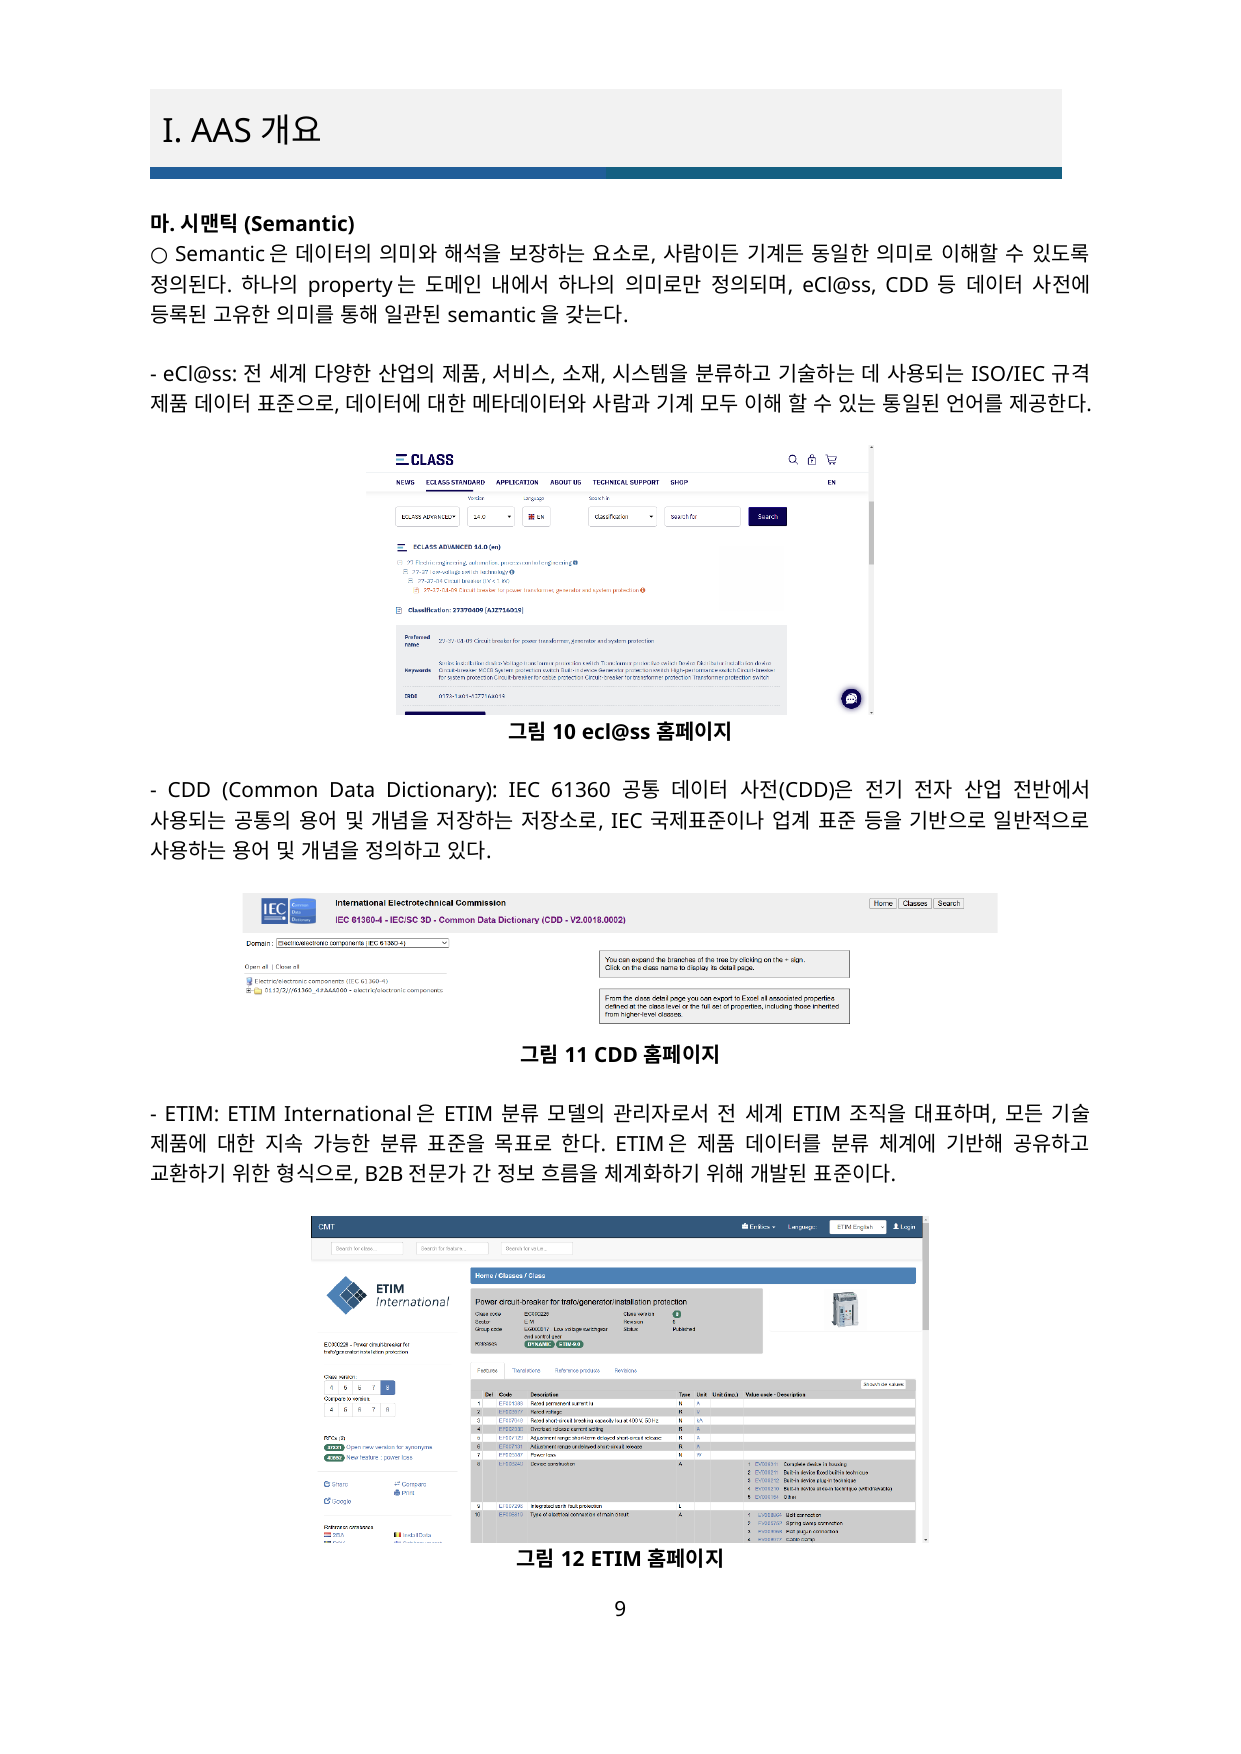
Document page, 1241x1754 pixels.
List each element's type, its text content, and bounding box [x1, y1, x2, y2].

picture [242, 893, 998, 1039]
text 마. 시맨틱 (Semantic) [150, 207, 1090, 238]
text - eCl@ss: 전 세계 다양한 산업의 제품, 서비스, 소재, 시스템을 분류하고 기술하는 데 사용되는 ISO/IEC 규격 제품 데이터 표준으로, 데이터에 대한 메타데이터와 사람과 기계 모두 이해 할 수 있는 통일된 언어를 제공한다. [150, 328, 1090, 418]
picture [311, 1216, 929, 1543]
picture [366, 445, 874, 715]
text - ETIM: ETIM International은 ETIM 분류 모델의 관리자로서 전 세계 ETIM 조직을 대표하며, 모든 기술 제품에 대한 지속 가능한 분류 표준을 목표로 한다. ETIM은 제품 데이터를 분류 체계에 기반해 공유하고 교환하기 위한 형식으로, B2B 전문가 간 정보 흐름을 체계화하기 위해 개발된 표준이다. [150, 1068, 1090, 1188]
text ○ Semantic은 데이터의 의미와 해석을 보장하는 요소로, 사람이든 기계든 동일한 의미로 이해할 수 있도록 정의된다. 하나의 property는 도메인 내에서 하나의 의미로만 정의되며, eCl@ss, CDD 등 데이터 사전에 등록된 고유한 의미를 통해 일관된 semantic을 갖는다. [150, 238, 1090, 328]
text - CDD (Common Data Dictionary): IEC 61360 공통 데이터 사전(CDD)은 전기 전자 산업 전반에서 사용되는 공통의 용어 및 개념을 저장하는 저장소로, IEC 국제표준이나 업계 표준 등을 기반으로 일반적으로 사용하는 용어 및 개념을 정의하고 있다. [150, 774, 1090, 864]
